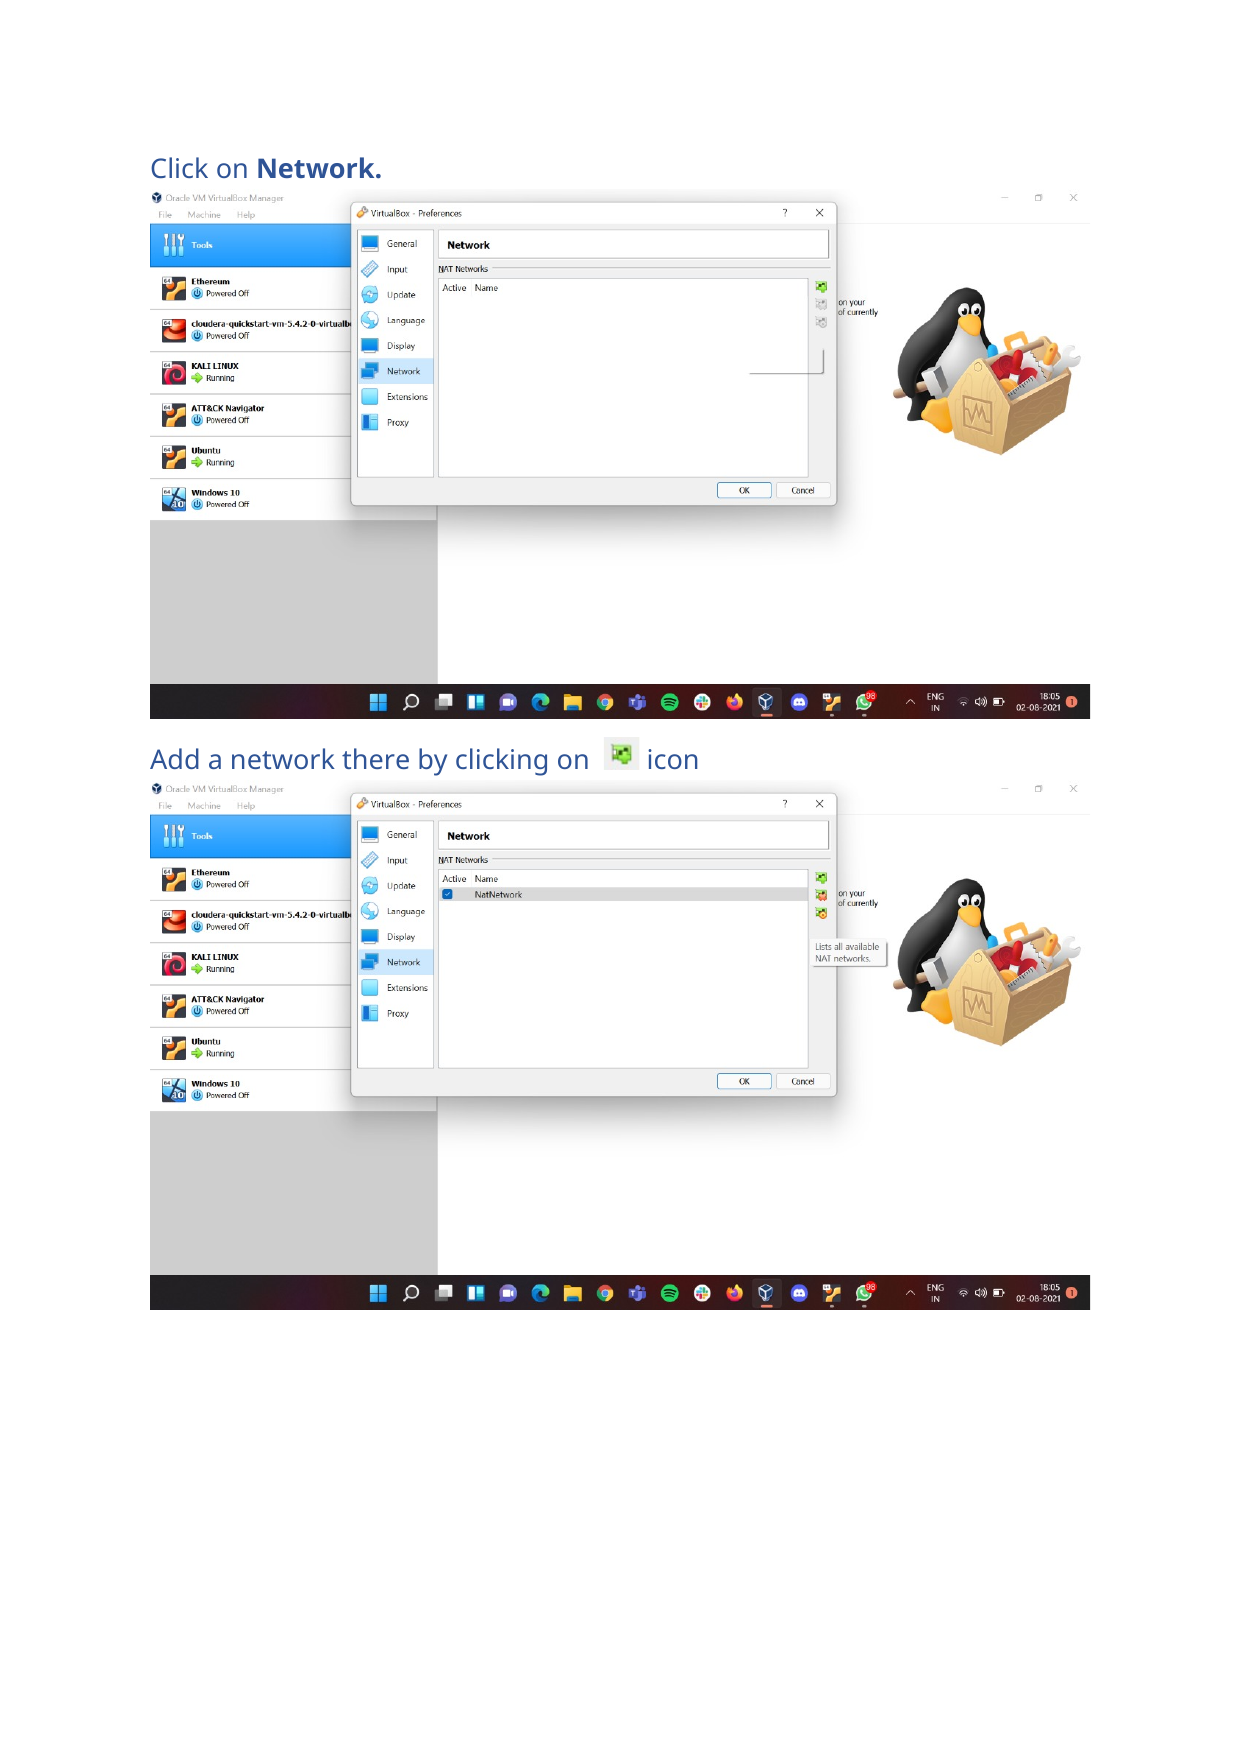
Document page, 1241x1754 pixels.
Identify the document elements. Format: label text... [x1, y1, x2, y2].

picture [150, 189, 1091, 719]
subtitle Add a network there by clicking on icon [150, 737, 1090, 778]
picture [150, 780, 1091, 1310]
subtitle Click on Network. [150, 150, 1090, 187]
picture [603, 737, 640, 770]
